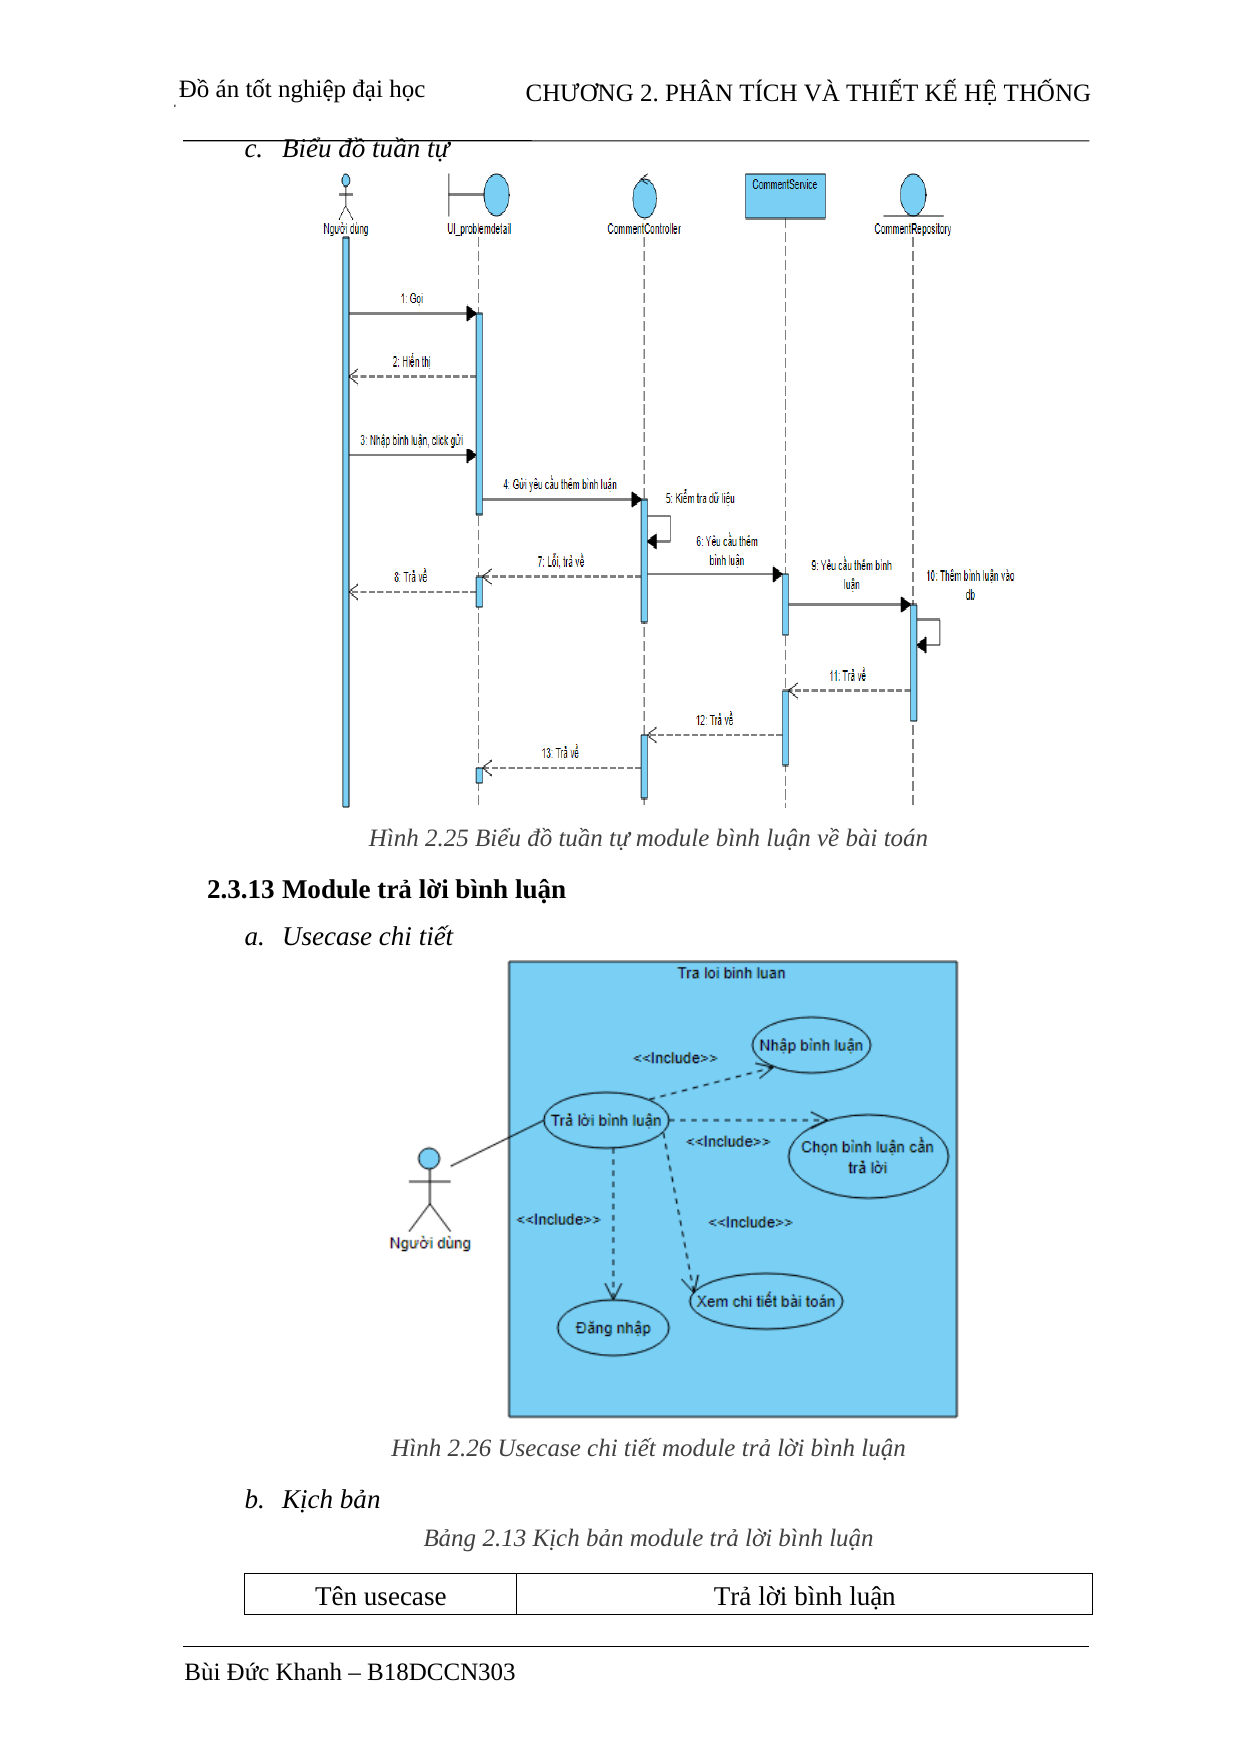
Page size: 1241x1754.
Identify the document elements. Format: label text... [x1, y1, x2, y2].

picture [314, 172, 1023, 814]
subtitle Module trả lời bình luận [207, 873, 1092, 904]
subtitle Usecase chi tiết [244, 919, 1092, 951]
text Bảng 2.13 Kịch bản module trả lời bình luận [207, 1523, 1092, 1552]
text Hình 2.25 Biểu đồ tuần tự module bình luận về bài toán [207, 823, 1092, 852]
text Hình 2.26 Usecase chi tiết module trả lời bình luận [207, 1433, 1092, 1462]
table_header Trả lời bình luận [517, 1574, 1092, 1614]
subtitle Biểu đồ tuần tự [244, 132, 1092, 163]
table_header Tên usecase [245, 1574, 516, 1614]
subtitle Kịch bản [244, 1483, 1092, 1514]
picture [373, 960, 964, 1424]
